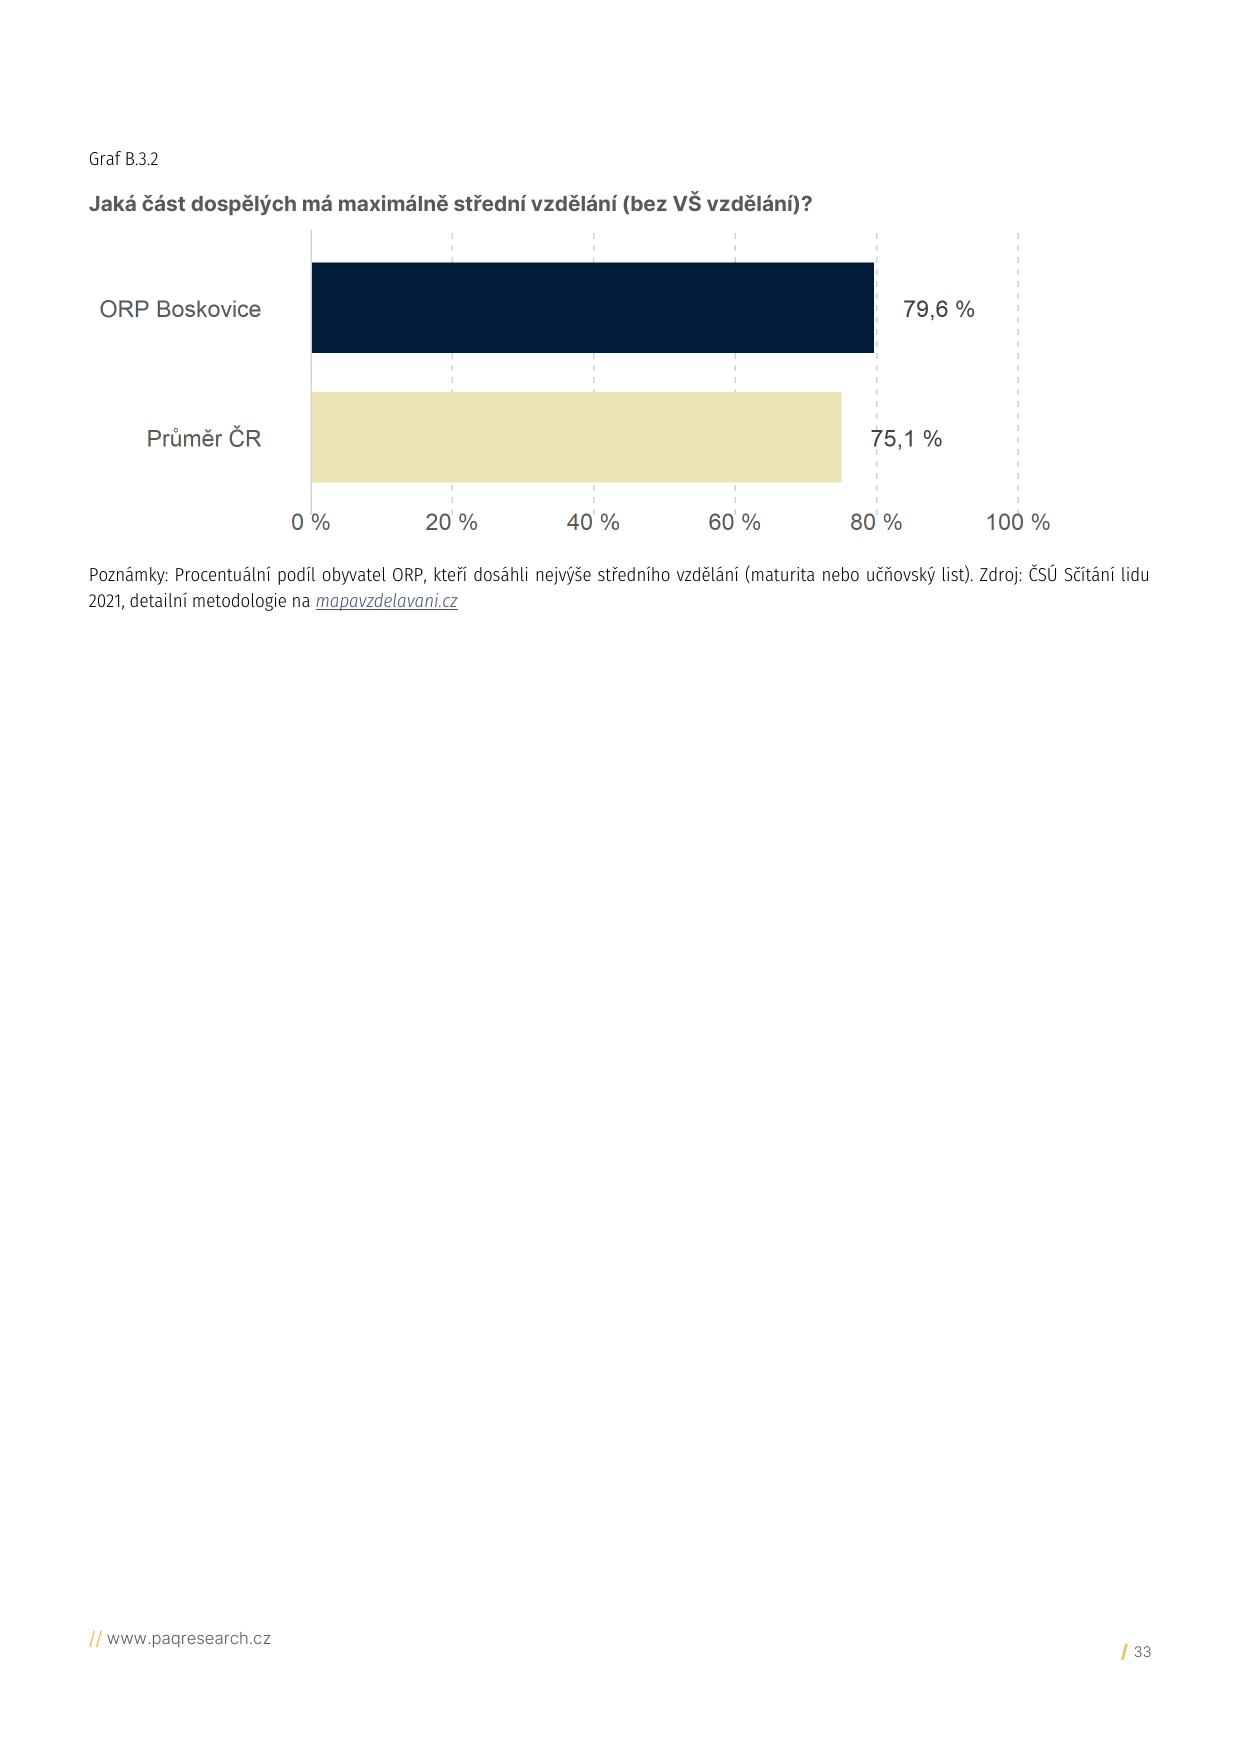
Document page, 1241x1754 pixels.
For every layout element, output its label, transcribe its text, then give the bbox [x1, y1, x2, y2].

text Jaká část dospělých má maximálně střední vzdělání (bez VŠ vzdělání)? [89, 186, 1152, 216]
text Graf B.3.2 [89, 148, 1152, 170]
picture [88, 216, 1139, 548]
text Poznámky: Procentuální podíl obyvatel ORP, kteří dosáhli nejvýše středního vzdělání (maturita nebo učňovský list). Zdroj: ČSÚ Sčítání lidu 2021, detailní metodologie na mapavzdelavani.cz [89, 564, 1152, 613]
